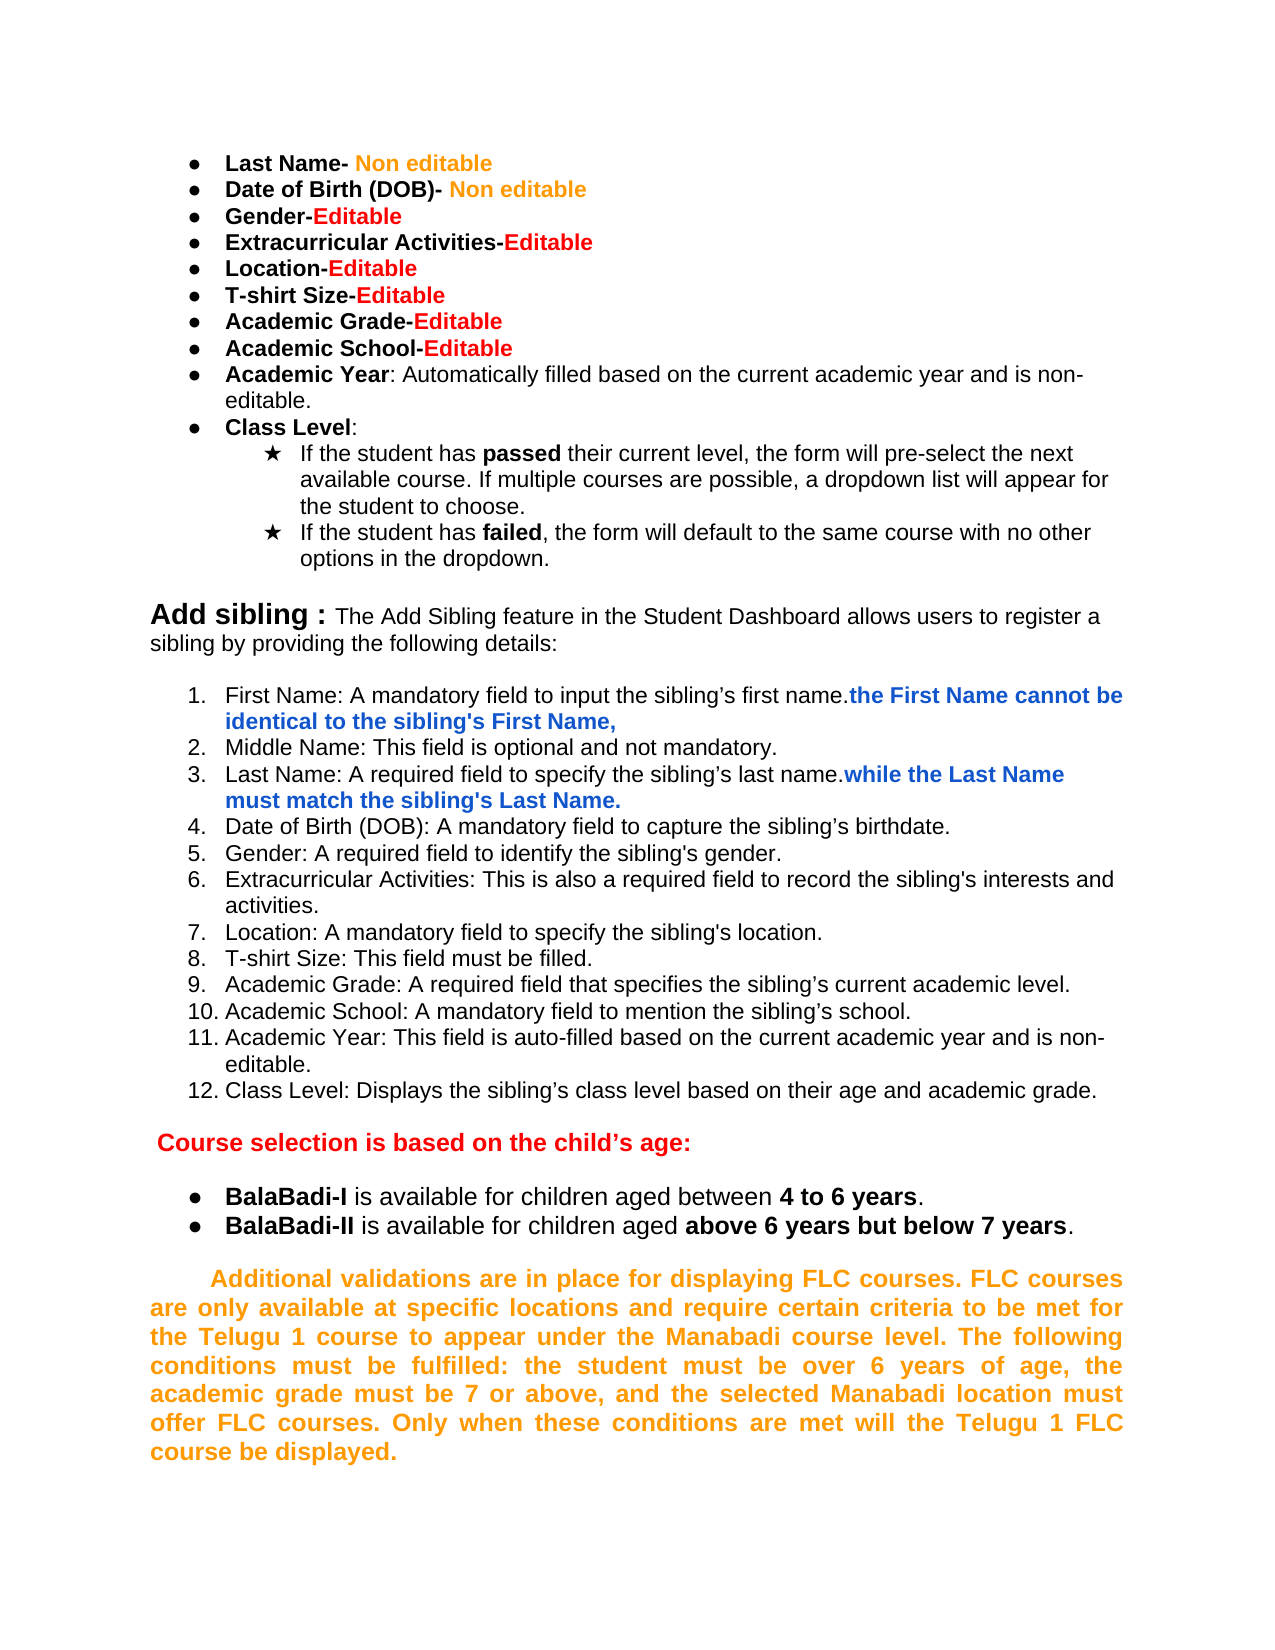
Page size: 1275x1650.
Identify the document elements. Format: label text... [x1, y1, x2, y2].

list Last Name: A required field to specify the sibling’s last name.while the Last Name must match the sibling's Last Name. [187, 761, 1125, 813]
list Location-Editable [187, 255, 1125, 282]
list First Name: A mandatory field to input the sibling’s first name.the First Name cannot be identical to the sibling's First Name, [187, 682, 1125, 734]
text Add sibling : The Add Sibling feature in the Student Dashboard allows users to register a sibling by providing the following details: [150, 597, 1125, 657]
text Additional validations are in place for displaying FLC courses. FLC courses are only available at specific locations and require certain criteria to be met for the Telugu 1 course to appear under the Manabadi course level. The following conditions must be fulfilled: the student must be over 6 years of age, the academic grade must be 7 or above, and the selected Manabadi location must offer FLC courses. Only when these conditions are met will the Telugu 1 FLC course be displayed. [150, 1264, 1125, 1466]
text Course selection is based on the child’s age: [150, 1128, 1125, 1157]
list Middle Name: This field is optional and not mandatory. [187, 734, 1125, 761]
list Gender: A required field to identify the sibling's gender. [187, 840, 1125, 866]
list Date of Birth (DOB): A mandatory field to capture the sibling’s birthdate. [187, 813, 1125, 840]
list BalaBadi-I is available for children aged between 4 to 6 years. [187, 1182, 1125, 1211]
list Academic School: A mandatory field to mention the sibling’s school. [187, 998, 1125, 1024]
list Class Level: Displays the sibling’s class level based on their age and academic grade. [187, 1077, 1125, 1103]
list Date of Birth (DOB)- Non editable [187, 176, 1125, 203]
list If the student has failed, the form will default to the same course with no other options in the dropdown. [262, 519, 1125, 572]
list Academic Grade: A required field that specifies the sibling’s current academic level. [187, 971, 1125, 998]
list BalaBadi-II is available for children aged above 6 years but below 7 years. [187, 1211, 1125, 1239]
list Location: A mandatory field to specify the sibling's location. [187, 919, 1125, 945]
list Academic Year: This field is auto-filled based on the current academic year and is non-editable. [187, 1024, 1125, 1077]
list Academic Grade-Editable [187, 308, 1125, 334]
list Last Name- Non editable [187, 150, 1125, 176]
list Academic Year: Automatically filled based on the current academic year and is non-editable. [187, 361, 1125, 413]
list Extracurricular Activities-Editable [187, 229, 1125, 255]
list Class Level: [187, 413, 1125, 440]
list T-shirt Size: This field must be filled. [187, 945, 1125, 971]
list T-shirt Size-Editable [187, 282, 1125, 308]
list If the student has passed their current level, the form will pre-select the next available course. If multiple courses are possible, a dropdown list will appear for the student to choose. [262, 440, 1125, 519]
list Extracurricular Activities: This is also a required field to record the sibling's interests and activities. [187, 866, 1125, 919]
list Academic School-Editable [187, 334, 1125, 361]
list Gender-Editable [187, 203, 1125, 229]
